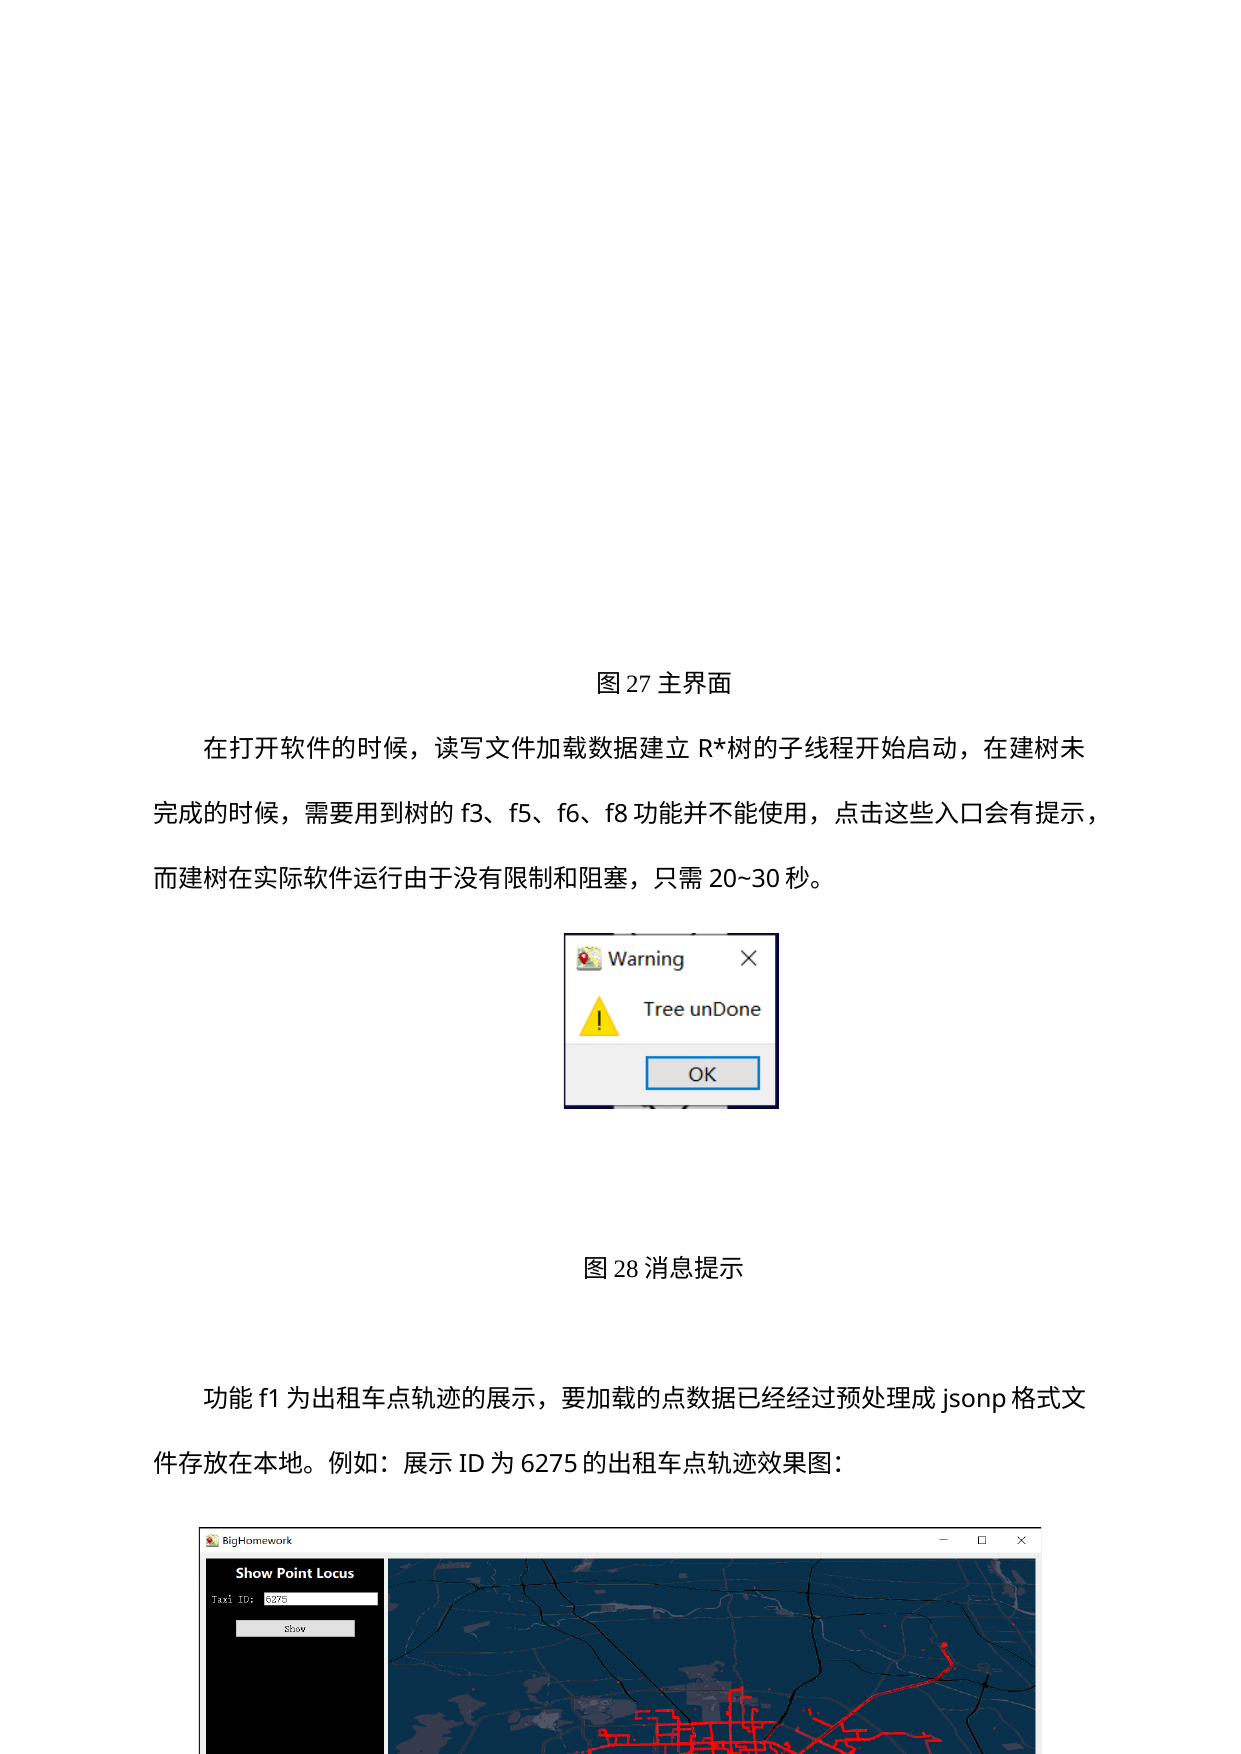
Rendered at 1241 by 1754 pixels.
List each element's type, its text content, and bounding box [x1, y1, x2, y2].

picture [198, 1527, 1042, 1754]
text 图27 主界面 [197, 649, 1087, 714]
text 图28 消息提示 [197, 1234, 1087, 1299]
text 功能f1为出租车点轨迹的展示，要加载的点数据已经经过预处理成jsonp格式文件存放在本地。例如：展示ID为6275的出租车点轨迹效果图： [153, 1364, 1087, 1494]
picture [563, 933, 779, 1109]
text 在打开软件的时候，读写文件加载数据建立R*树的子线程开始启动，在建树未完成的时候，需要用到树的f3、f5、f6、f8功能并不能使用，点击这些入口会有提示，而建树在实际软件运行由于没有限制和阻塞，只需20~30秒。 [153, 714, 1087, 909]
